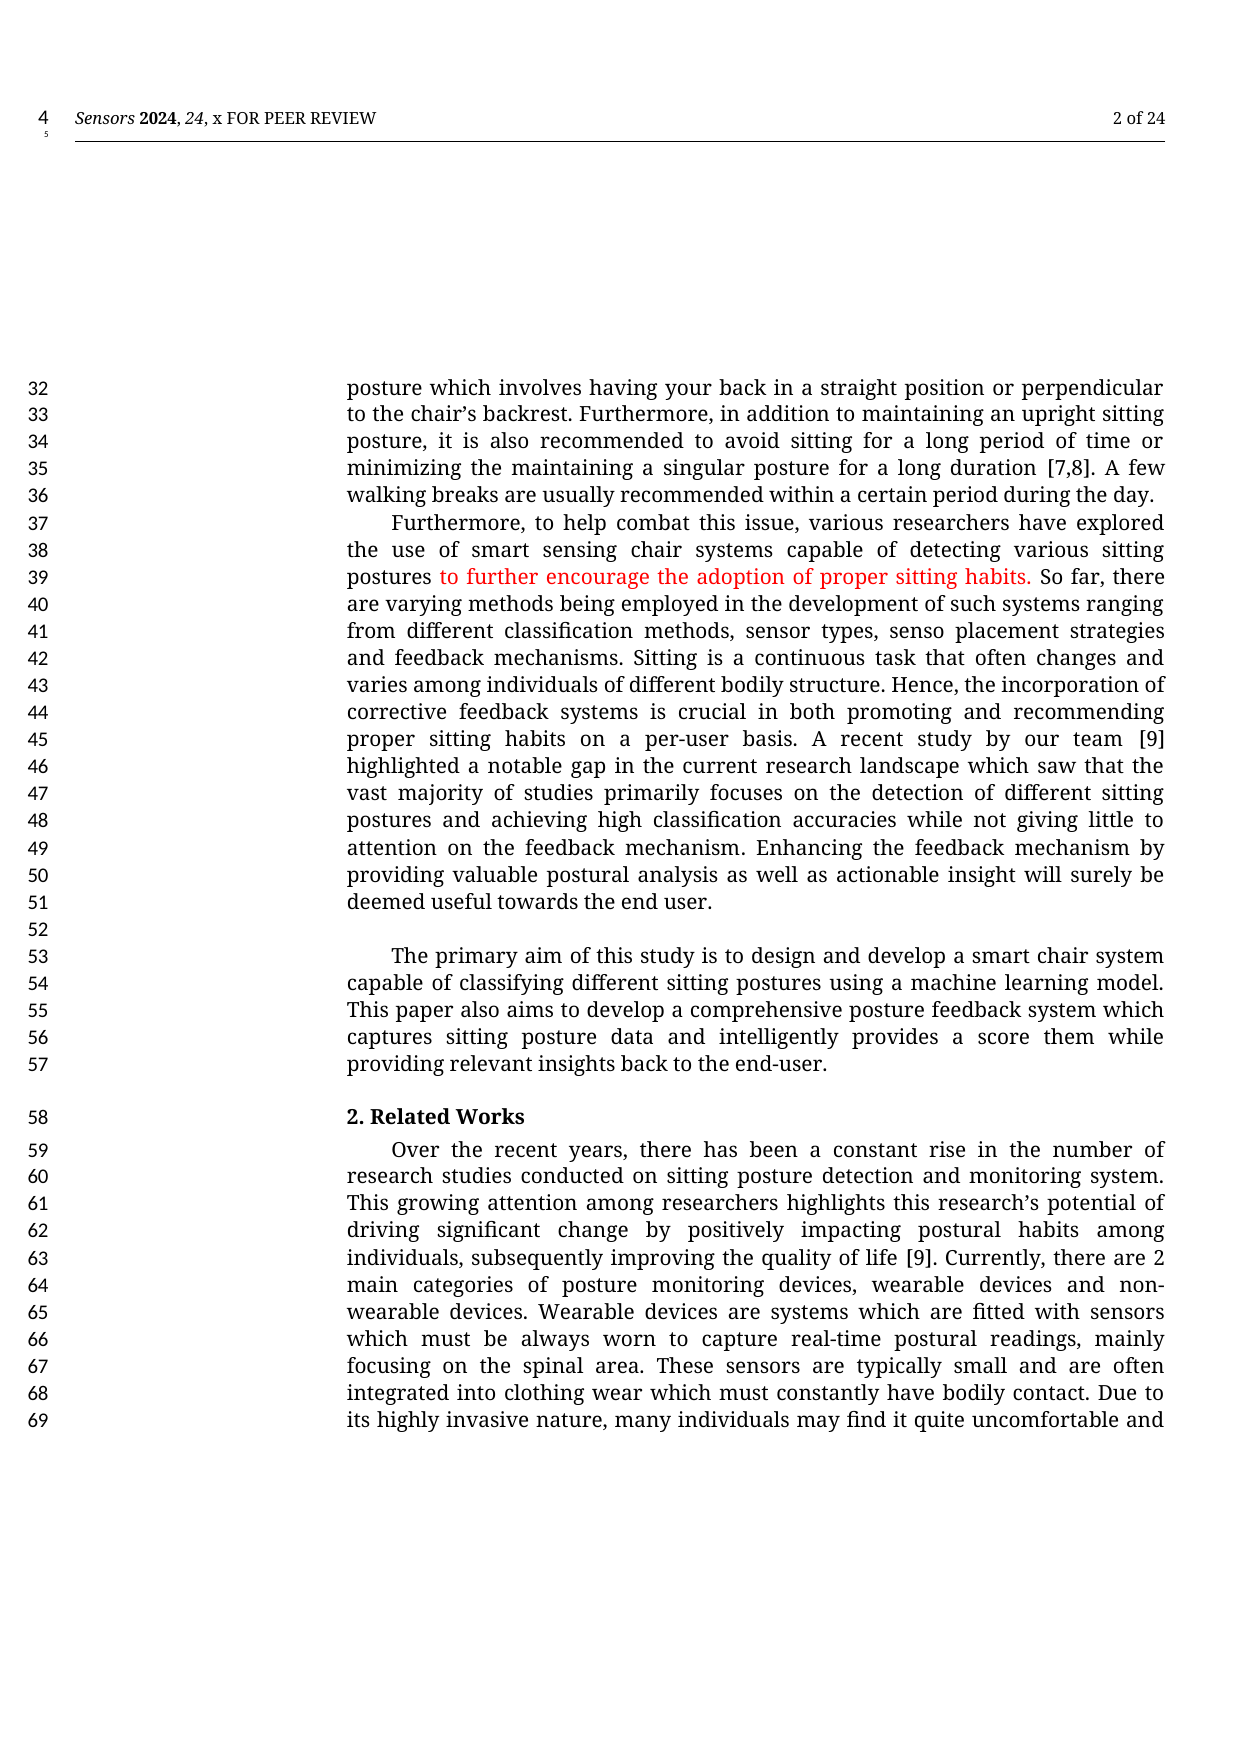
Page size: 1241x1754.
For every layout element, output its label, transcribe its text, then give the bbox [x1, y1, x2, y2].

text The primary aim of this study is to design and develop a smart chair system capable of classifying different sitting postures using a machine learning model. This paper also aims to develop a comprehensive posture feedback system which captures sitting posture data and intelligently provides a score them while providing relevant insights back to the end-user. [347, 942, 1165, 1077]
text Furthermore, to help combat this issue, various researchers have explored the use of smart sensing chair systems capable of detecting various sitting postures to further encourage the adoption of proper sitting habits. So far, there are varying methods being employed in the development of such systems ranging from different classification methods, sensor types, senso placement strategies and feedback mechanisms. Sitting is a continuous task that often changes and varies among individuals of different bodily structure. Hence, the incorporation of corrective feedback systems is crucial in both promoting and recommending proper sitting habits on a per-user basis. A recent study by our team [9] highlighted a notable gap in the current research landscape which saw that the vast majority of studies primarily focuses on the detection of different sitting postures and achieving high classification accuracies while not giving little to attention on the feedback mechanism. Enhancing the feedback mechanism by providing valuable postural analysis as well as actionable insight will surely be deemed useful towards the end user. [347, 509, 1165, 915]
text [347, 1136, 1165, 1433]
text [347, 374, 1165, 509]
subtitle 2. Related Works [347, 1102, 1165, 1129]
